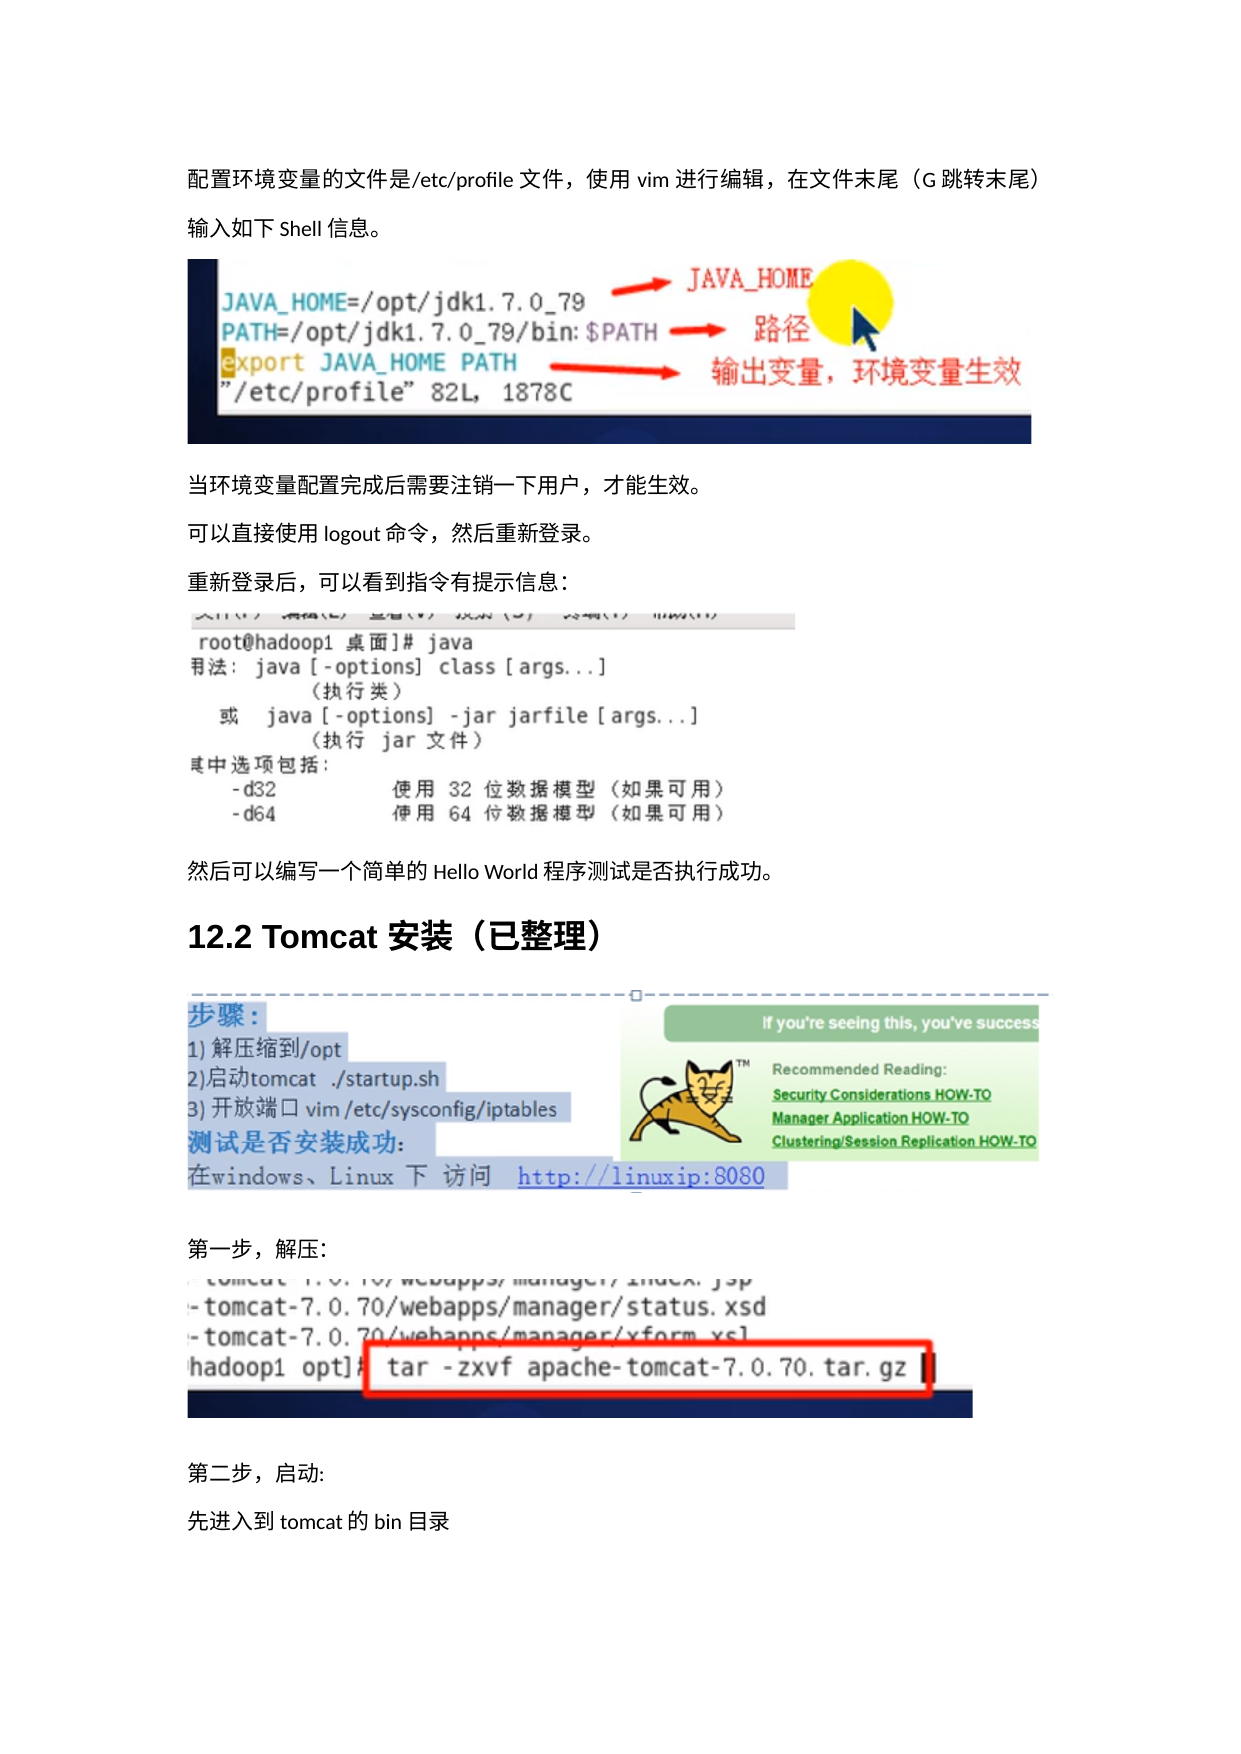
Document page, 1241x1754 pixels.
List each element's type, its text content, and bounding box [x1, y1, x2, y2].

text 第二步，启动: [187, 1456, 1053, 1488]
text 然后可以编写一个简单的 Hello World 程序测试是否执行成功。 [187, 853, 1053, 886]
text 当环境变量配置完成后需要注销一下用户，才能生效。 [187, 467, 1053, 500]
text 第一步，解压： [187, 1231, 1053, 1264]
picture [187, 612, 796, 831]
picture [187, 990, 1053, 1193]
text 可以直接使用 logout 命令，然后重新登录。 [187, 516, 1053, 548]
picture [187, 259, 1032, 444]
subtitle 12.2 Tomcat 安装（已整理） [187, 902, 1053, 967]
text 配置环境变量的文件是/etc/profile 文件，使用 vim 进行编辑，在文件末尾（G跳转末尾）输入如下Shell 信息。 [187, 162, 1053, 243]
text 重新登录后，可以看到指令有提示信息： [187, 564, 1053, 597]
text 先进入到 tomcat 的bin 目录 [187, 1504, 1053, 1536]
picture [187, 1279, 973, 1418]
